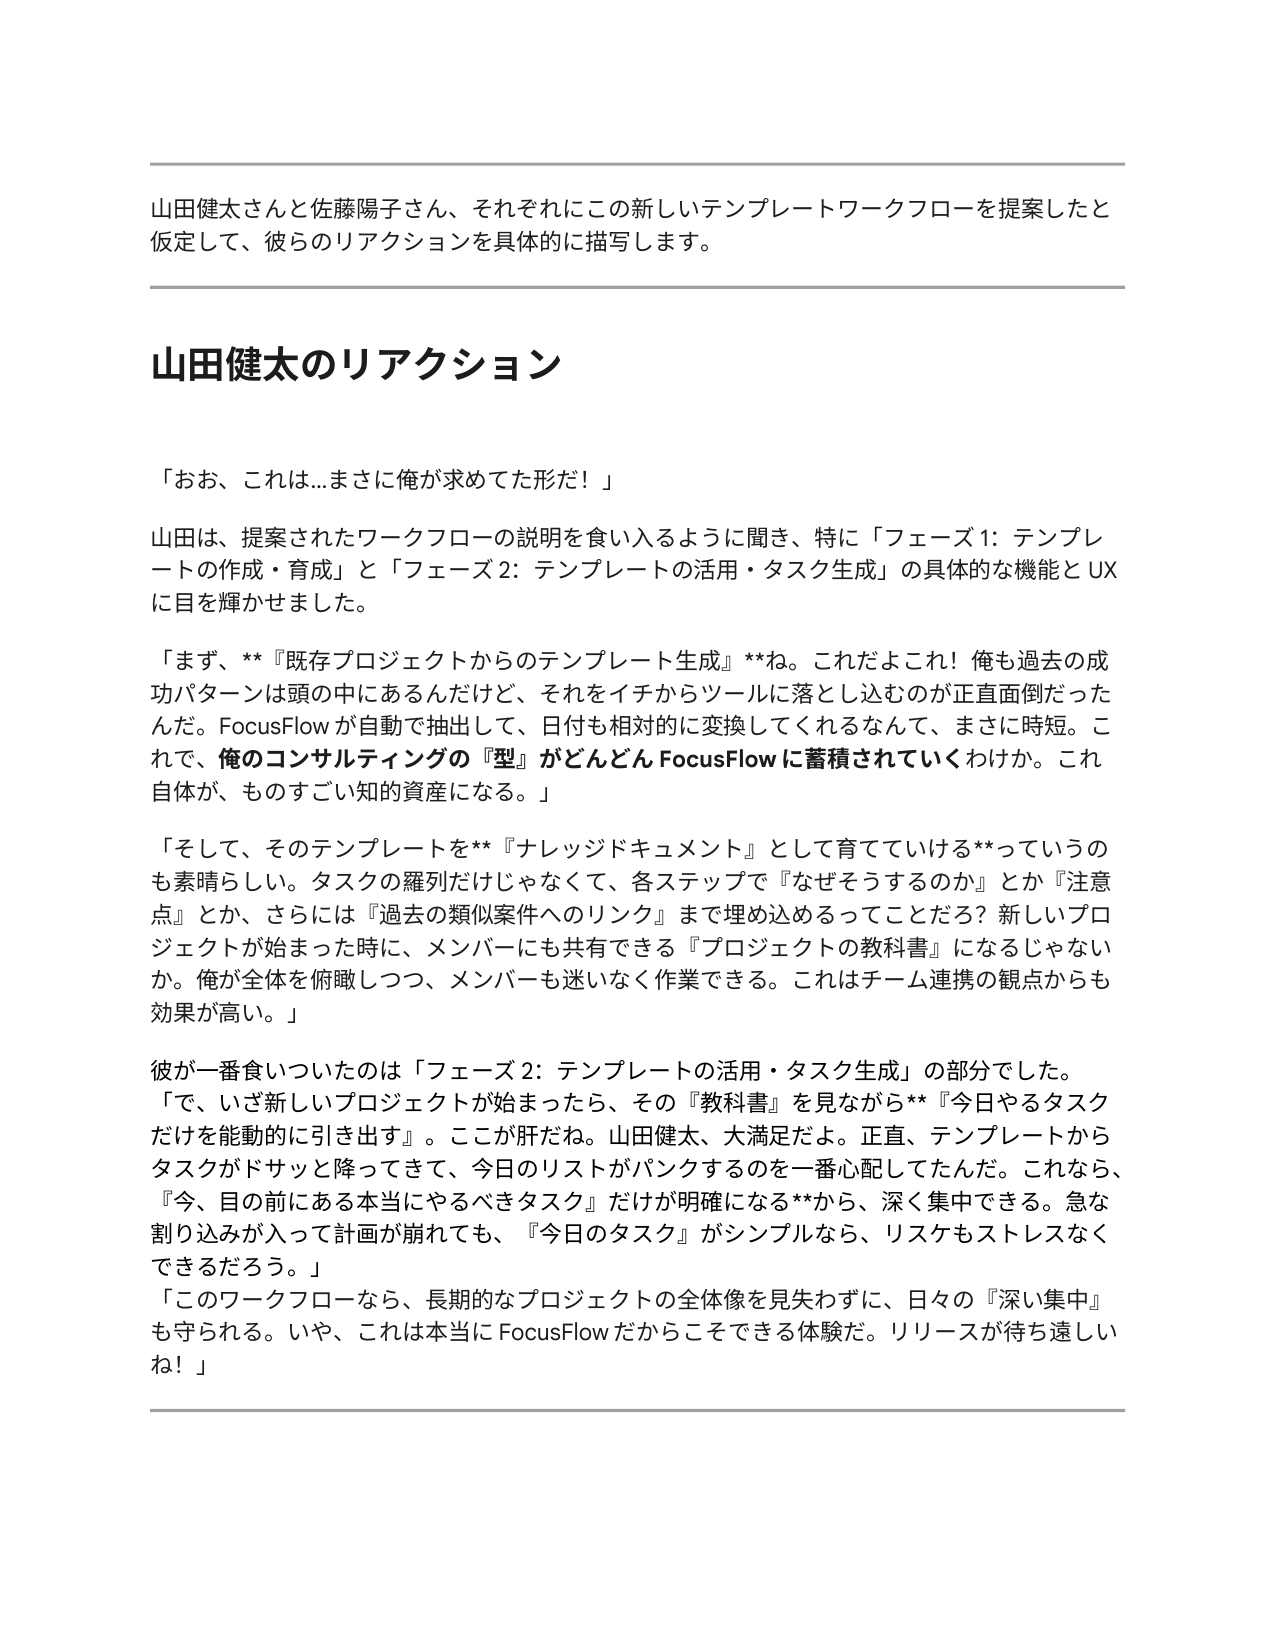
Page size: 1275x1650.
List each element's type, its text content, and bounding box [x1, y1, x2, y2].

text 山田は、提案されたワークフローの説明を食い入るように聞き、特に「フェーズ1：テンプレートの作成・育成」と「フェーズ2：テンプレートの活用・タスク生成」の具体的な機能とUXに目を輝かせました。 [150, 524, 1125, 618]
text 彼が一番食いついたのは「フェーズ2：テンプレートの活用・タスク生成」の部分でした。 [150, 1057, 1125, 1086]
text 「で、いざ新しいプロジェクトが始まったら、その『教科書』を見ながら**『今日やるタスクだけを能動的に引き出す』。ここが肝だね。山田健太、大満足だよ。正直、テンプレートからタスクがドサッと降ってきて、今日のリストがパンクするのを一番心配してたんだ。これなら、『今、目の前にある本当にやるべきタスク』だけが明確になる**から、深く集中できる。急な割り込みが入って計画が崩れても、『今日のタスク』がシンプルなら、リスケもストレスなくできるだろう。」 [150, 1089, 1125, 1282]
text 「まず、**『既存プロジェクトからのテンプレート生成』**ね。これだよこれ！俺も過去の成功パターンは頭の中にあるんだけど、それをイチからツールに落とし込むのが正直面倒だったんだ。FocusFlowが自動で抽出して、日付も相対的に変換してくれるなんて、まさに時短。これで、俺のコンサルティングの『型』がどんどんFocusFlowに蓄積されていくわけか。これ自体が、ものすごい知的資産になる。」 [150, 647, 1125, 807]
text 山田健太さんと佐藤陽子さん、それぞれにこの新しいテンプレートワークフローを提案したと仮定して、彼らのリアクションを具体的に描写します。 [150, 166, 1125, 257]
text 「このワークフローなら、長期的なプロジェクトの全体像を見失わずに、日々の『深い集中』も守られる。いや、これは本当にFocusFlowだからこそできる体験だ。リリースが待ち遠しいね！」 [150, 1286, 1125, 1380]
subtitle 山田健太のリアクション [150, 342, 1125, 389]
text 「おお、これは…まさに俺が求めてた形だ！」 [150, 466, 1125, 495]
text 「そして、そのテンプレートを**『ナレッジドキュメント』として育てていける**っていうのも素晴らしい。タスクの羅列だけじゃなくて、各ステップで『なぜそうするのか』とか『注意点』とか、さらには『過去の類似案件へのリンク』まで埋め込めるってことだろ？新しいプロジェクトが始まった時に、メンバーにも共有できる『プロジェクトの教科書』になるじゃないか。俺が全体を俯瞰しつつ、メンバーも迷いなく作業できる。これはチーム連携の観点からも効果が高い。」 [150, 836, 1125, 1028]
